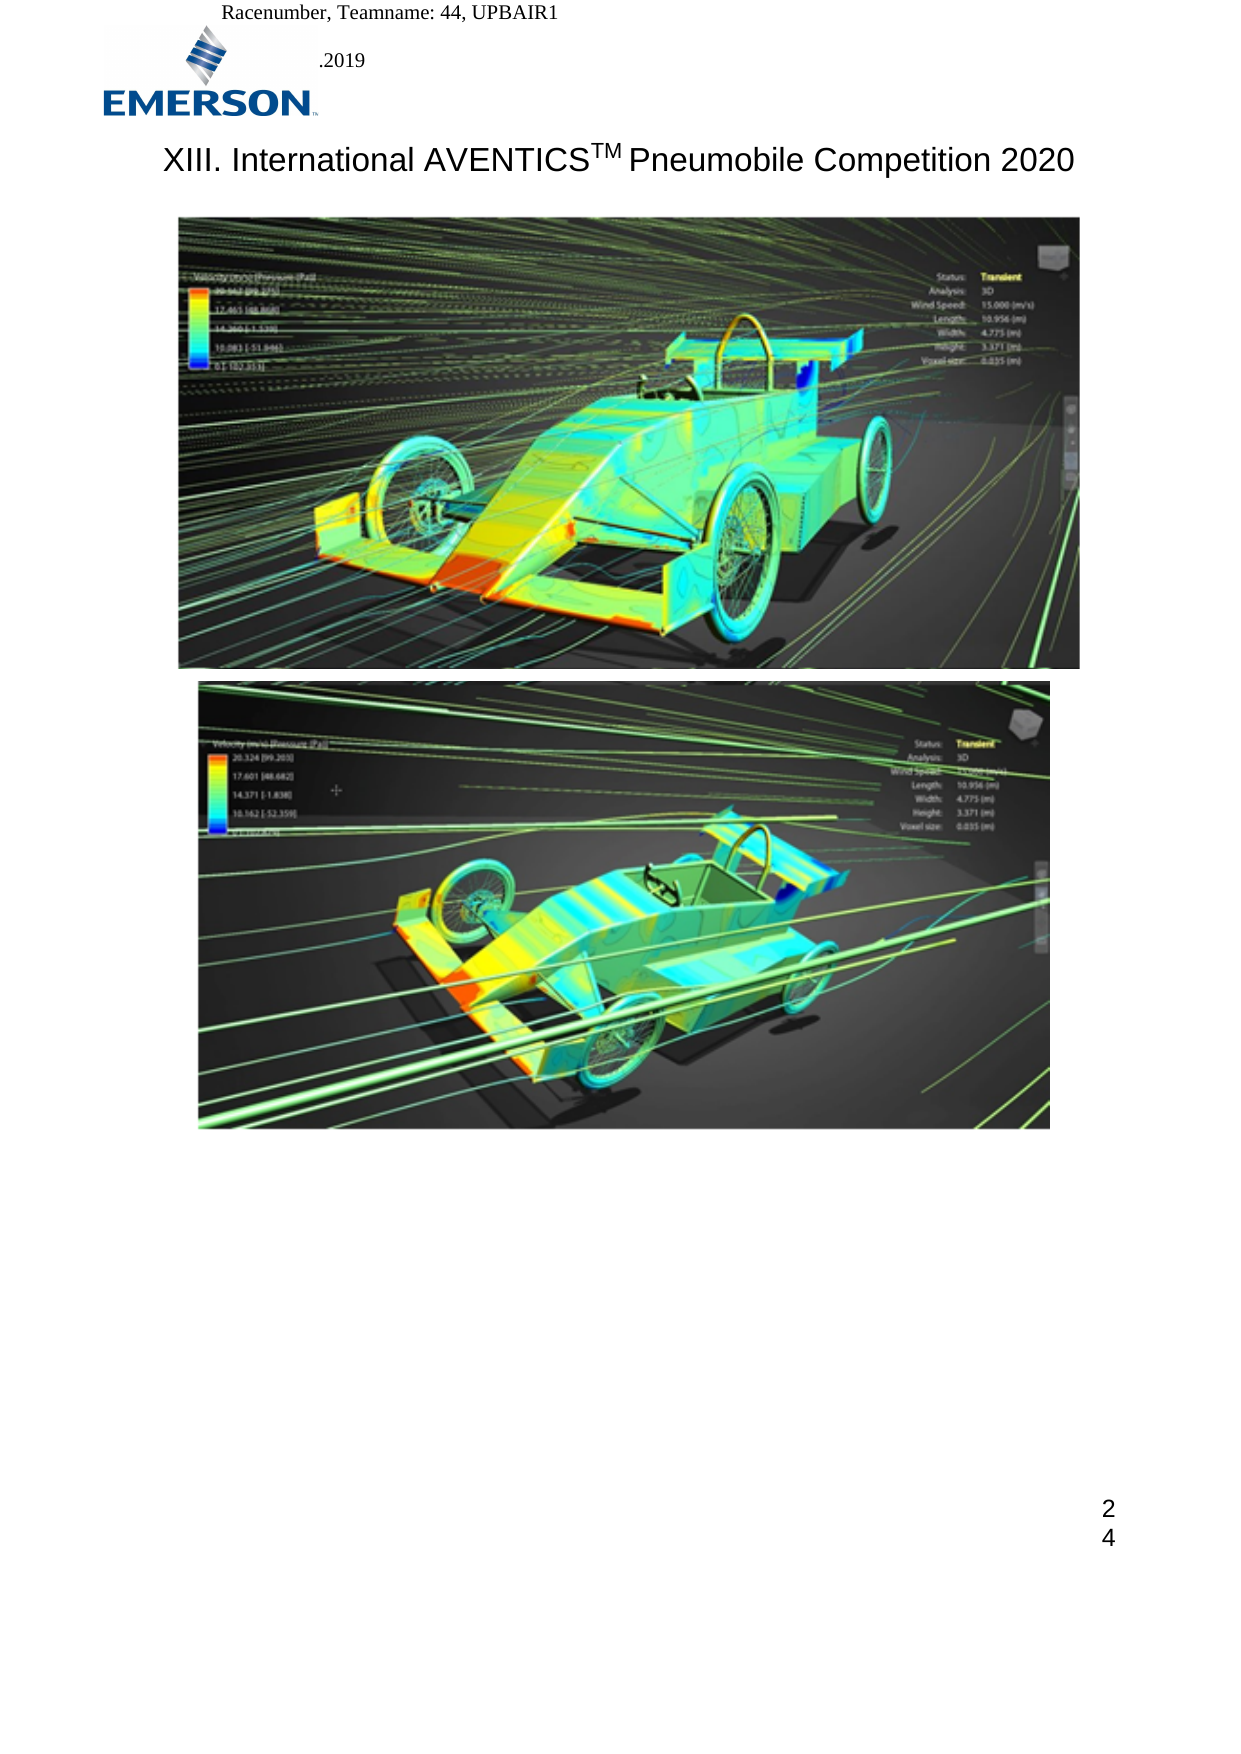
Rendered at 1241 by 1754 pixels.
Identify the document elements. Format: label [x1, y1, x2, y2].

picture [195, 681, 1050, 1133]
picture [175, 212, 1080, 669]
picture [103, 25, 319, 116]
